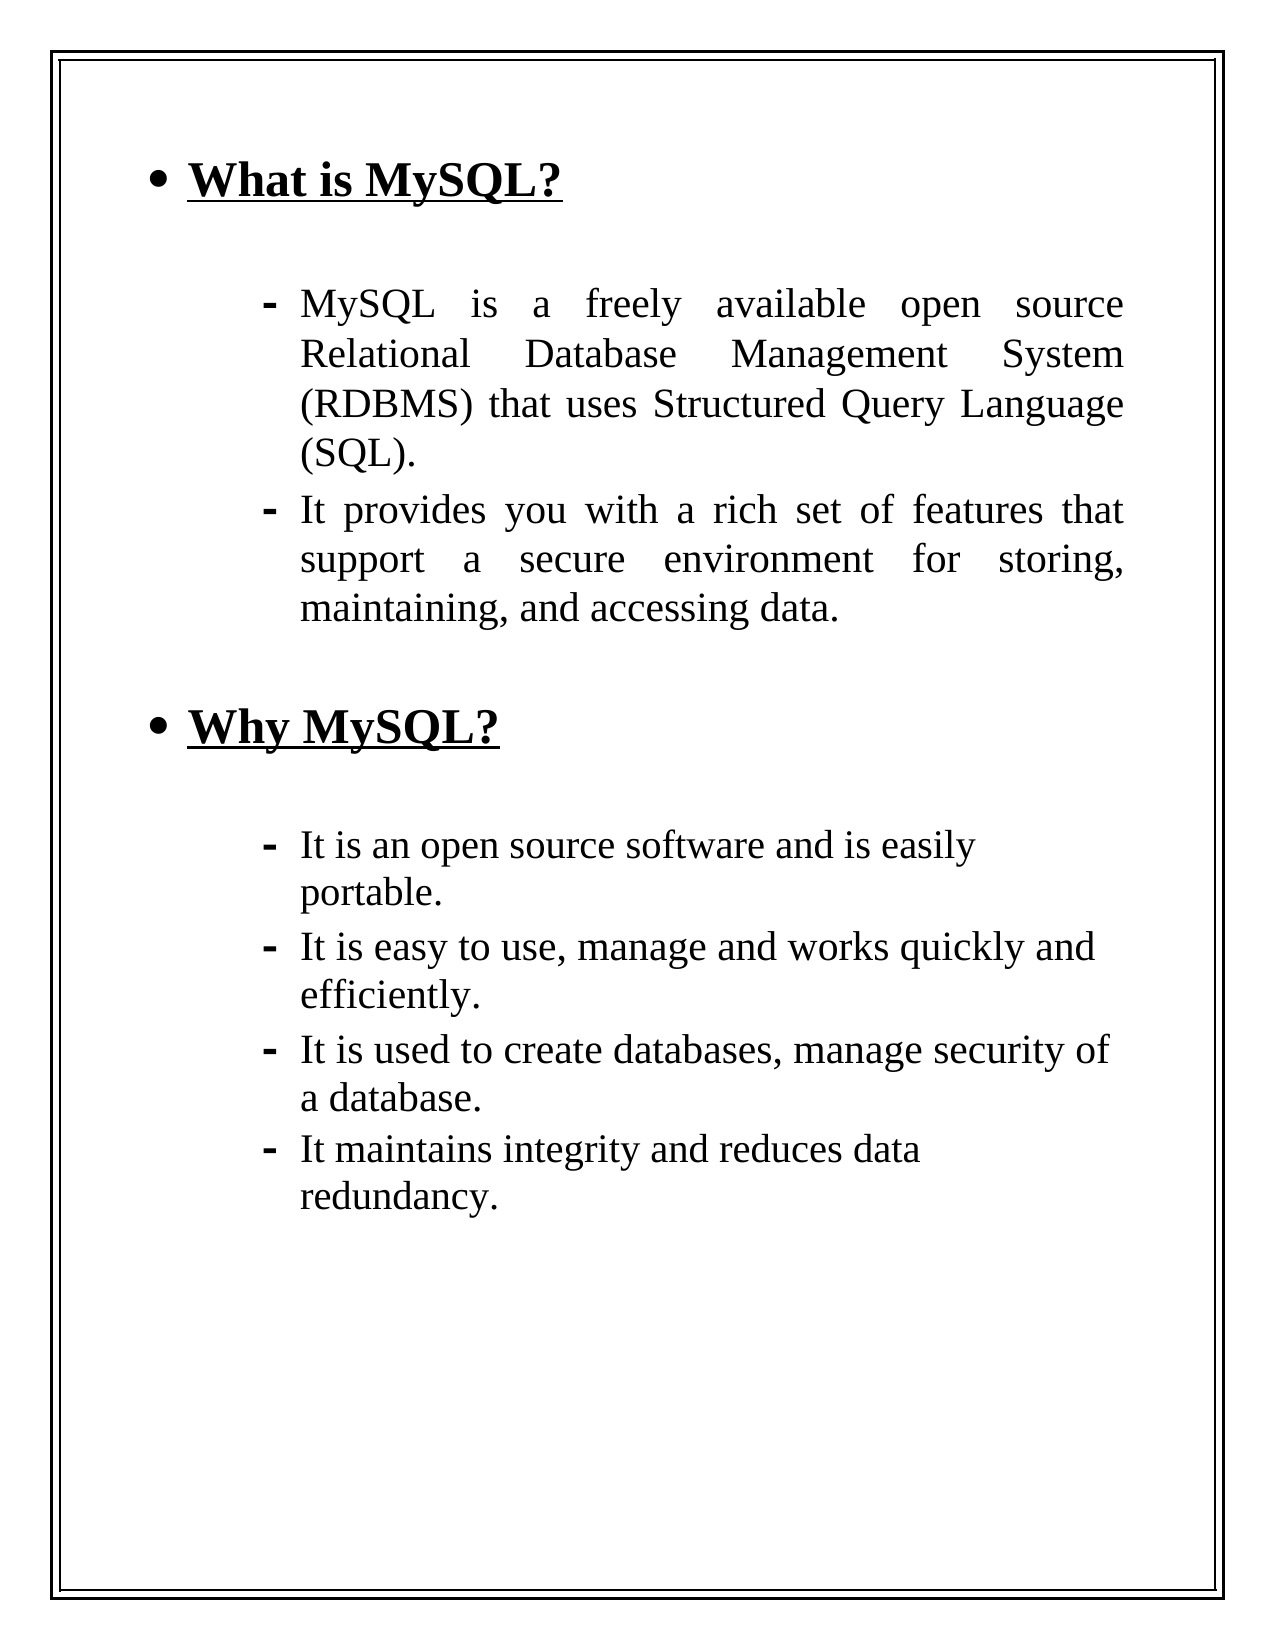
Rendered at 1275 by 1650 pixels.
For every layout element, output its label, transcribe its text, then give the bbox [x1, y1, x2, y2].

list MySQL is a freely available open source Relational Database Management System (RDBMS) that uses Structured Query Language (SQL). [263, 278, 1125, 476]
list It is an open source software and is easily portable. [263, 821, 1125, 914]
list It is easy to use, manage and works quickly and efficiently. [263, 923, 1125, 1017]
list It provides you with a rich set of features that support a secure environment for storing, maintaining, and accessing data. [263, 484, 1125, 630]
list What is MySQL? [150, 150, 1125, 207]
list Why MySQL? [150, 696, 1125, 754]
list It maintains integrity and reduces data redundancy. [263, 1124, 1125, 1218]
list It is used to create databases, manage security of a database. [263, 1026, 1125, 1120]
